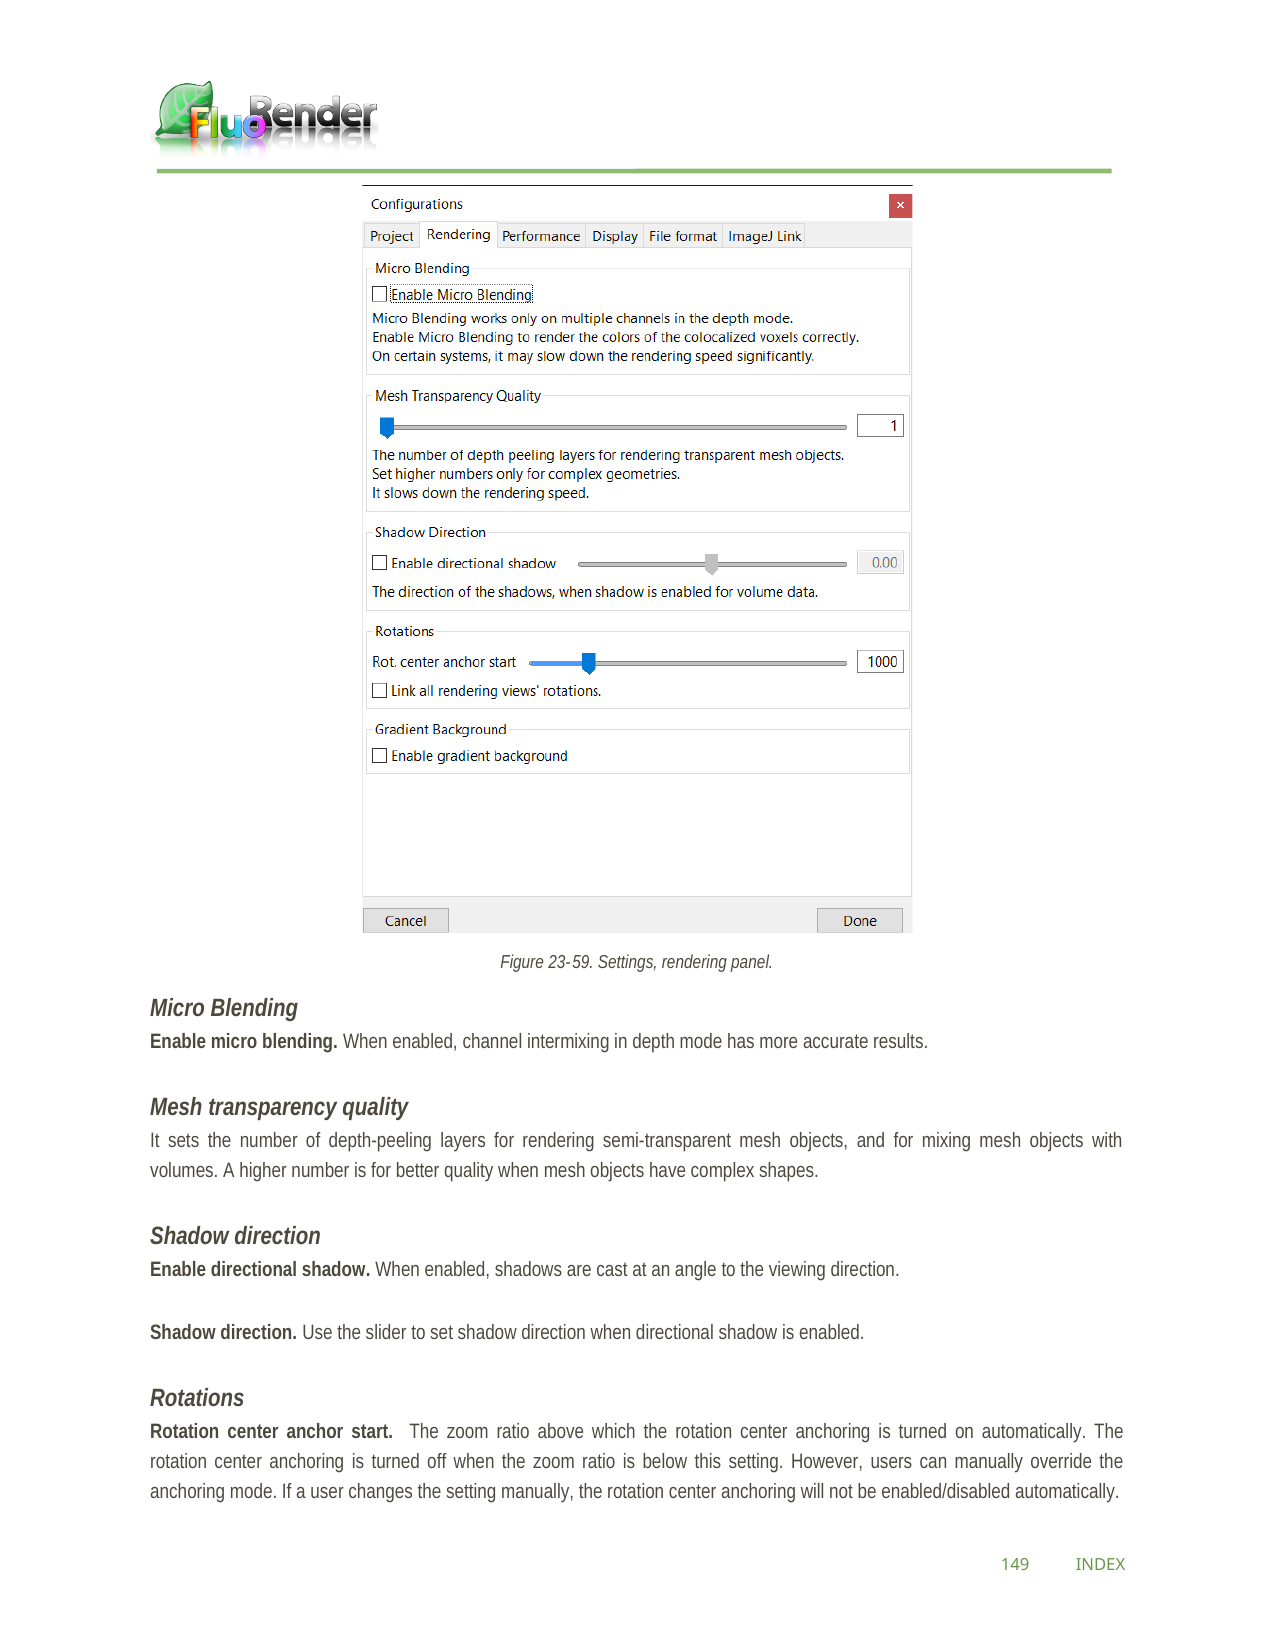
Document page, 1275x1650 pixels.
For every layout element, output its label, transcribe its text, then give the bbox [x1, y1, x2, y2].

text It sets the number of depth-peeling layers for rendering semi-transparent mesh objects, and for mixing mesh objects with volumes. A higher number is for better quality when mesh objects have complex shapes. [150, 1128, 1125, 1182]
picture [150, 75, 379, 162]
subtitle Micro Blending [150, 993, 1125, 1022]
picture [362, 185, 913, 933]
text Shadow direction. Use the slider to set shadow direction when directional shadow is enabled. [150, 1320, 1125, 1344]
text Enable micro blending. When enabled, channel intermixing in depth mode has more accurate results. [150, 1029, 1125, 1053]
subtitle Rotations [150, 1383, 1125, 1412]
text Enable directional shadow. When enabled, shadows are cast at an angle to the viewing direction. [150, 1257, 1125, 1281]
subtitle Shadow direction [150, 1221, 1125, 1250]
subtitle Mesh transparency quality [150, 1092, 1125, 1121]
text Rotation center anchor start. The zoom ratio above which the rotation center anchoring is turned on automatically. The rotation center anchoring is turned off when the zoom ratio is below this setting. However, users can manually override the anchoring mode. If a user changes the setting manually, the rotation center anchoring will not be enabled/disabled automatically. [150, 1419, 1125, 1503]
